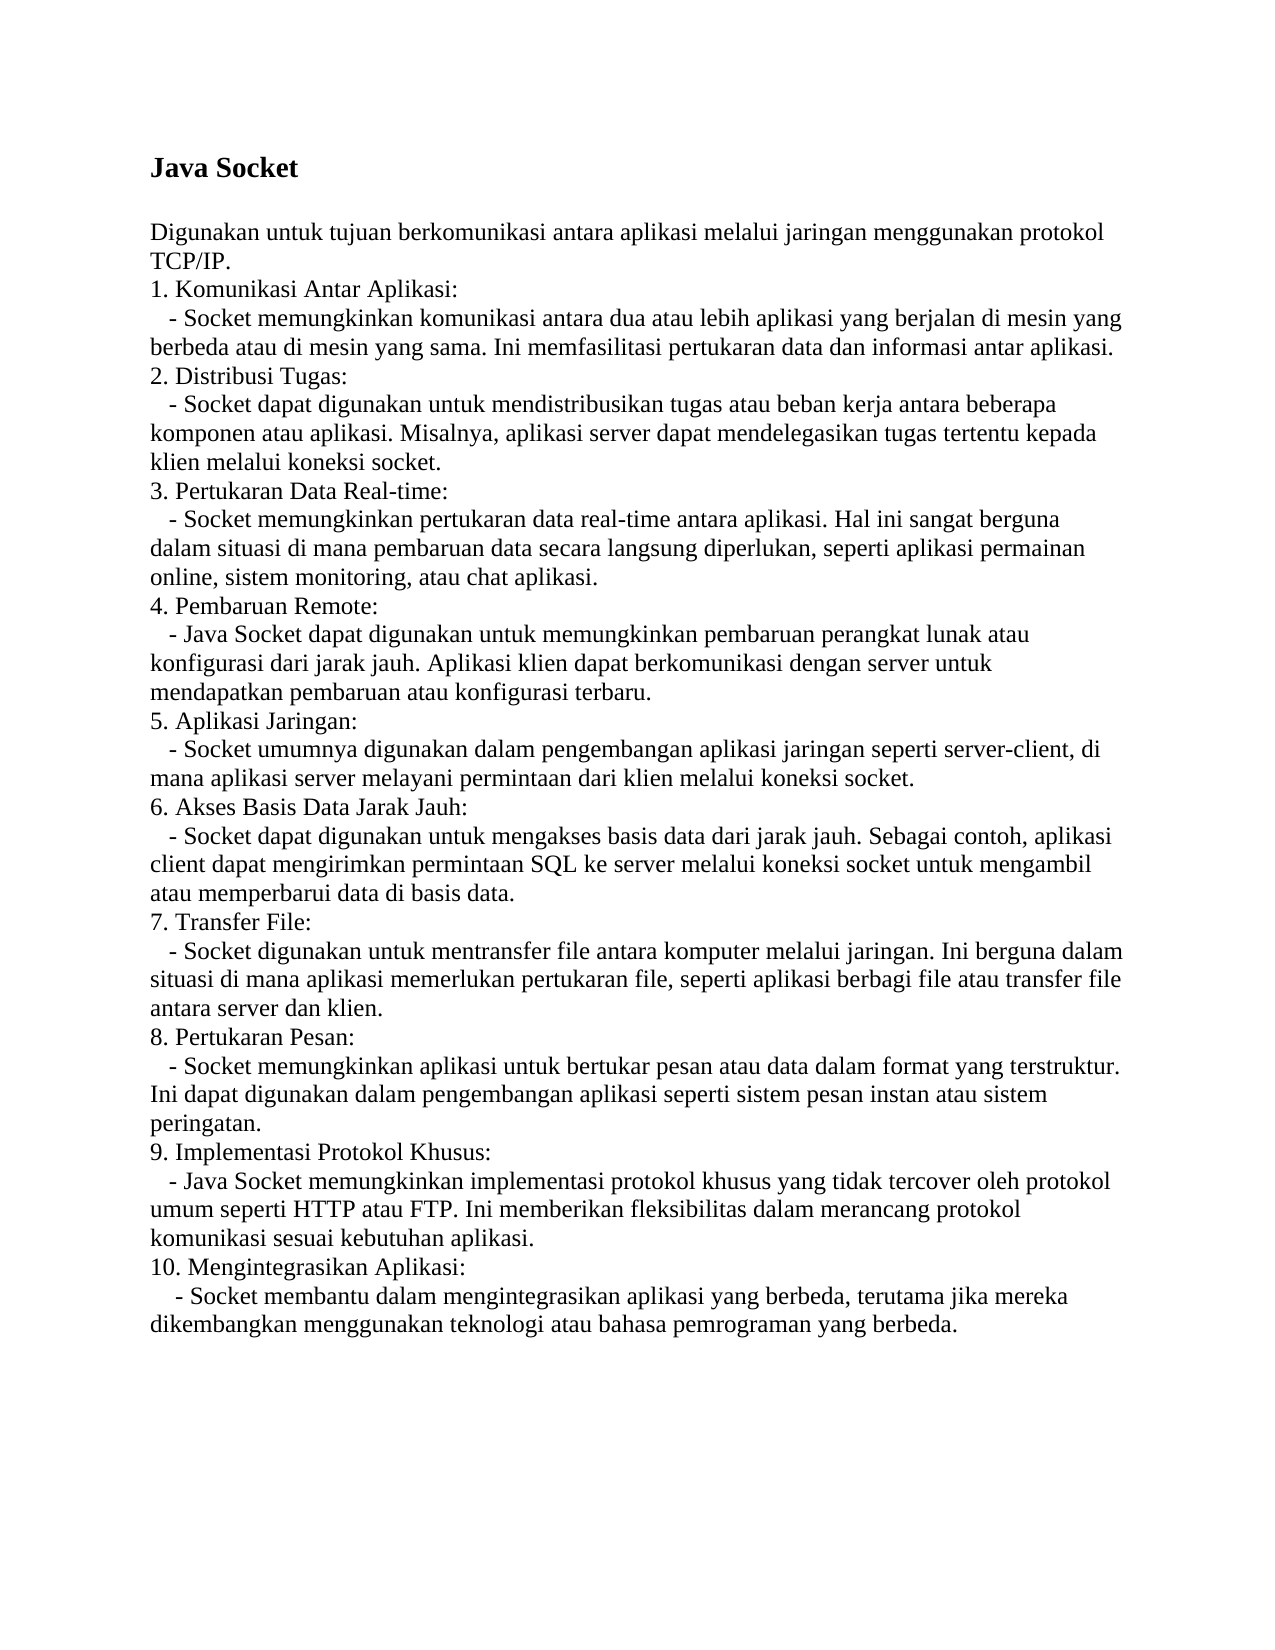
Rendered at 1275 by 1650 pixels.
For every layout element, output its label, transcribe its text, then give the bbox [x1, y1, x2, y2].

text - Socket memungkinkan pertukaran data real-time antara aplikasi. Hal ini sangat berguna dalam situasi di mana pembaruan data secara langsung diperlukan, seperti aplikasi permainan online, sistem monitoring, atau chat aplikasi. [150, 504, 1125, 591]
text - Socket dapat digunakan untuk mengakses basis data dari jarak jauh. Sebagai contoh, aplikasi client dapat mengirimkan permintaan SQL ke server melalui koneksi socket untuk mengambil atau memperbarui data di basis data. [150, 821, 1125, 907]
text 4. Pembaruan Remote: [150, 591, 1125, 619]
text - Socket membantu dalam mengintegrasikan aplikasi yang berbeda, terutama jika mereka dikembangkan menggunakan teknologi atau bahasa pemrograman yang berbeda. [150, 1281, 1125, 1338]
text - Socket umumnya digunakan dalam pengembangan aplikasi jaringan seperti server-client, di mana aplikasi server melayani permintaan dari klien melalui koneksi socket. [150, 734, 1125, 792]
text - Java Socket dapat digunakan untuk memungkinkan pembaruan perangkat lunak atau konfigurasi dari jarak jauh. Aplikasi klien dapat berkomunikasi dengan server untuk mendapatkan pembaruan atau konfigurasi terbaru. [150, 619, 1125, 706]
text 5. Aplikasi Jaringan: [150, 706, 1125, 734]
text - Java Socket memungkinkan implementasi protokol khusus yang tidak tercover oleh protokol umum seperti HTTP atau FTP. Ini memberikan fleksibilitas dalam merancang protokol komunikasi sesuai kebutuhan aplikasi. [150, 1166, 1125, 1252]
text Digunakan untuk tujuan berkomunikasi antara aplikasi melalui jaringan menggunakan protokol TCP/IP. [150, 217, 1125, 274]
text Java Socket [150, 150, 1125, 183]
text 2. Distribusi Tugas: [150, 361, 1125, 389]
text - Socket digunakan untuk mentransfer file antara komputer melalui jaringan. Ini berguna dalam situasi di mana aplikasi memerlukan pertukaran file, seperti aplikasi berbagi file atau transfer file antara server dan klien. [150, 936, 1125, 1022]
text 1. Komunikasi Antar Aplikasi: [150, 274, 1125, 303]
text 10. Mengintegrasikan Aplikasi: [150, 1252, 1125, 1281]
text 9. Implementasi Protokol Khusus: [150, 1137, 1125, 1166]
text 8. Pertukaran Pesan: [150, 1022, 1125, 1051]
text 6. Akses Basis Data Jarak Jauh: [150, 792, 1125, 821]
text - Socket dapat digunakan untuk mendistribusikan tugas atau beban kerja antara beberapa komponen atau aplikasi. Misalnya, aplikasi server dapat mendelegasikan tugas tertentu kepada klien melalui koneksi socket. [150, 389, 1125, 476]
text - Socket memungkinkan komunikasi antara dua atau lebih aplikasi yang berjalan di mesin yang berbeda atau di mesin yang sama. Ini memfasilitasi pertukaran data dan informasi antar aplikasi. [150, 303, 1125, 361]
text - Socket memungkinkan aplikasi untuk bertukar pesan atau data dalam format yang terstruktur. Ini dapat digunakan dalam pengembangan aplikasi seperti sistem pesan instan atau sistem peringatan. [150, 1051, 1125, 1137]
text 7. Transfer File: [150, 907, 1125, 936]
text 3. Pertukaran Data Real-time: [150, 476, 1125, 504]
